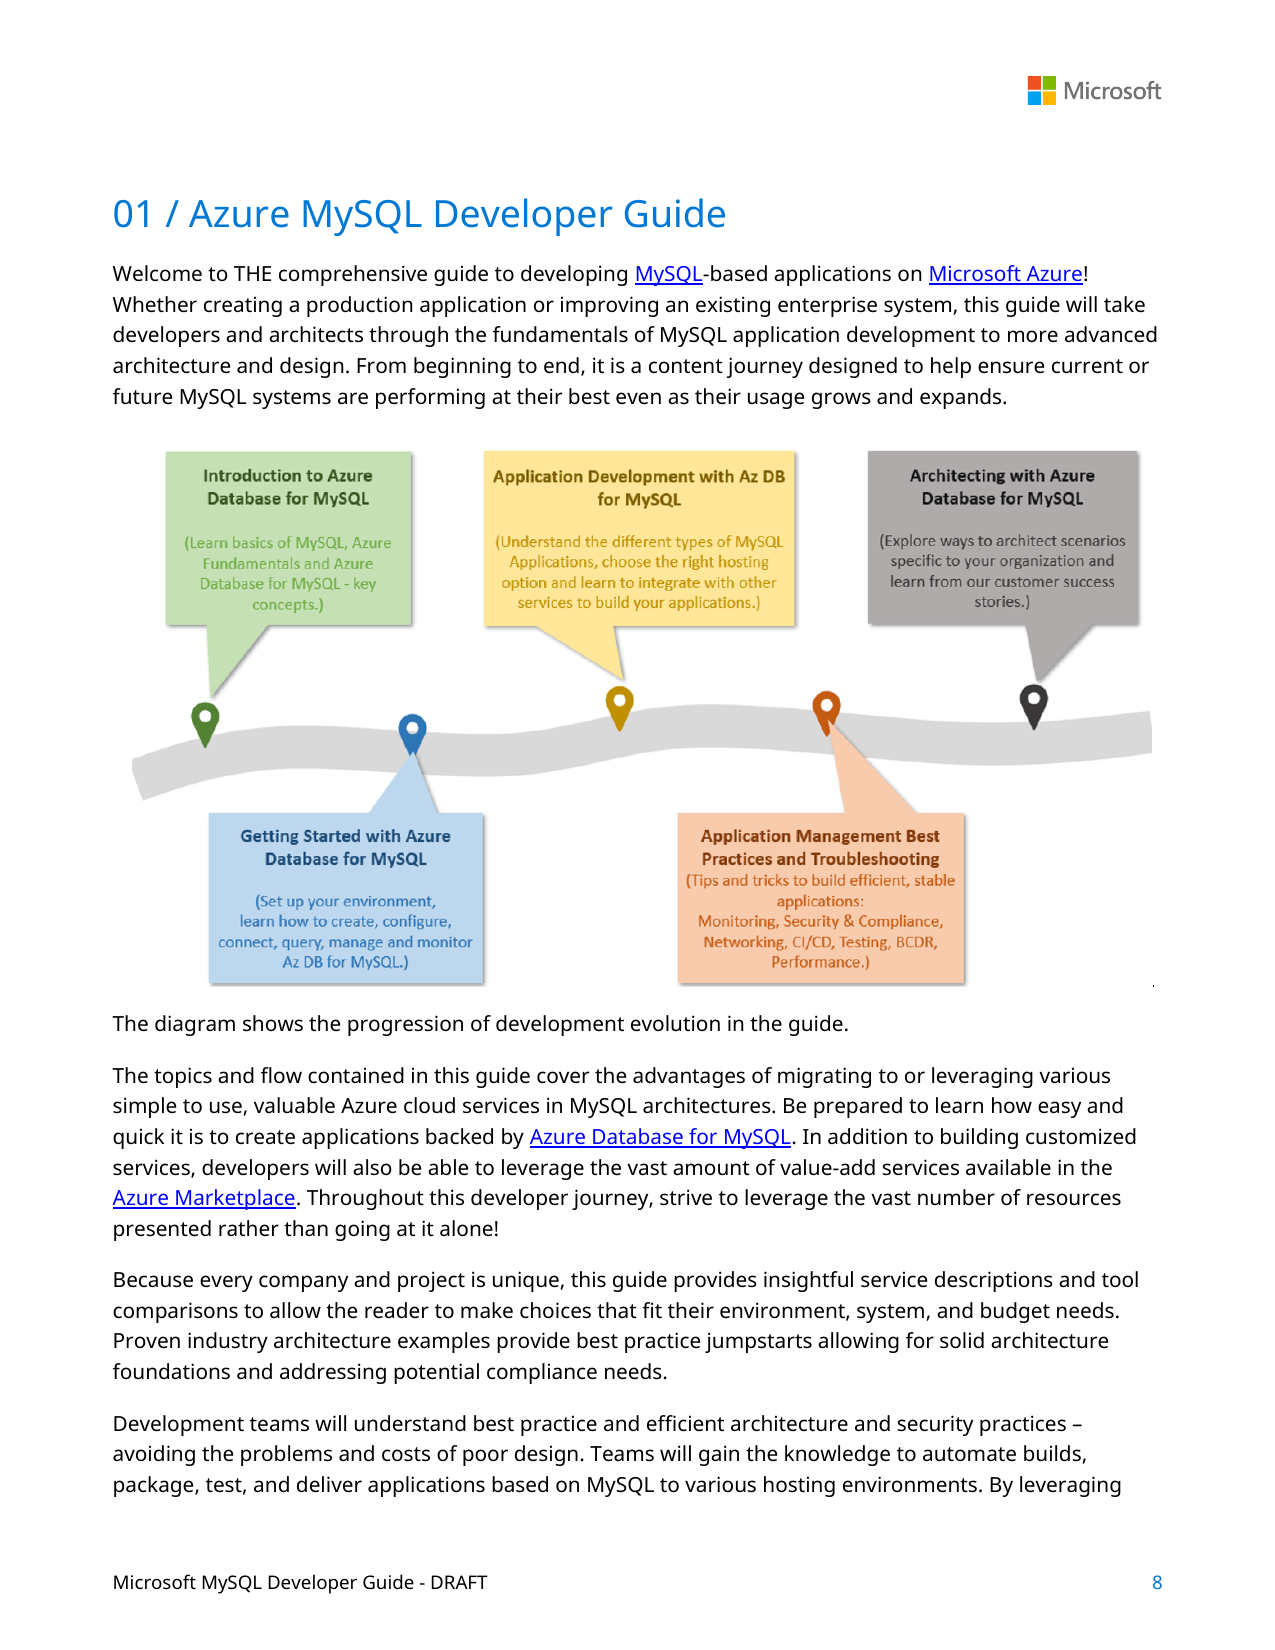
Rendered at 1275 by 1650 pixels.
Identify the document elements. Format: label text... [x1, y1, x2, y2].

text Because every company and project is unique, this guide provides insightful service descriptions and tool comparisons to allow the reader to make choices that fit their environment, system, and budget needs. Proven industry architecture examples provide best practice jumpstarts allowing for solid architecture foundations and addressing potential compliance needs. [112, 1265, 1162, 1386]
subtitle 01 / Azure MySQL Developer Guide [112, 187, 1162, 238]
picture [112, 433, 1163, 987]
text The topics and flow contained in this guide cover the advantages of migrating to or leveraging various simple to use, valuable Azure cloud services in MySQL architectures. Be prepared to learn how easy and quick it is to create applications backed by Azure Database for MySQL. In addition to building customized services, developers will also be able to leverage the vast amount of value-add services available in the Azure Marketplace. Throughout this developer journey, strive to leverage the vast number of resources presented rather than going at it alone! [112, 1061, 1162, 1242]
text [112, 1409, 1162, 1498]
text Welcome to THE comprehensive guide to developing MySQL-based applications on Microsoft Azure! Whether creating a production application or improving an existing enterprise system, this guide will take developers and architects through the fundamentals of MySQL application development to more advanced architecture and design. From beginning to end, it is a content journey designed to help ensure current or future MySQL systems are performing at their best even as their usage grows and expands. [112, 259, 1162, 410]
picture [1026, 75, 1163, 107]
text The diagram shows the progression of development evolution in the guide. [112, 1009, 1162, 1038]
